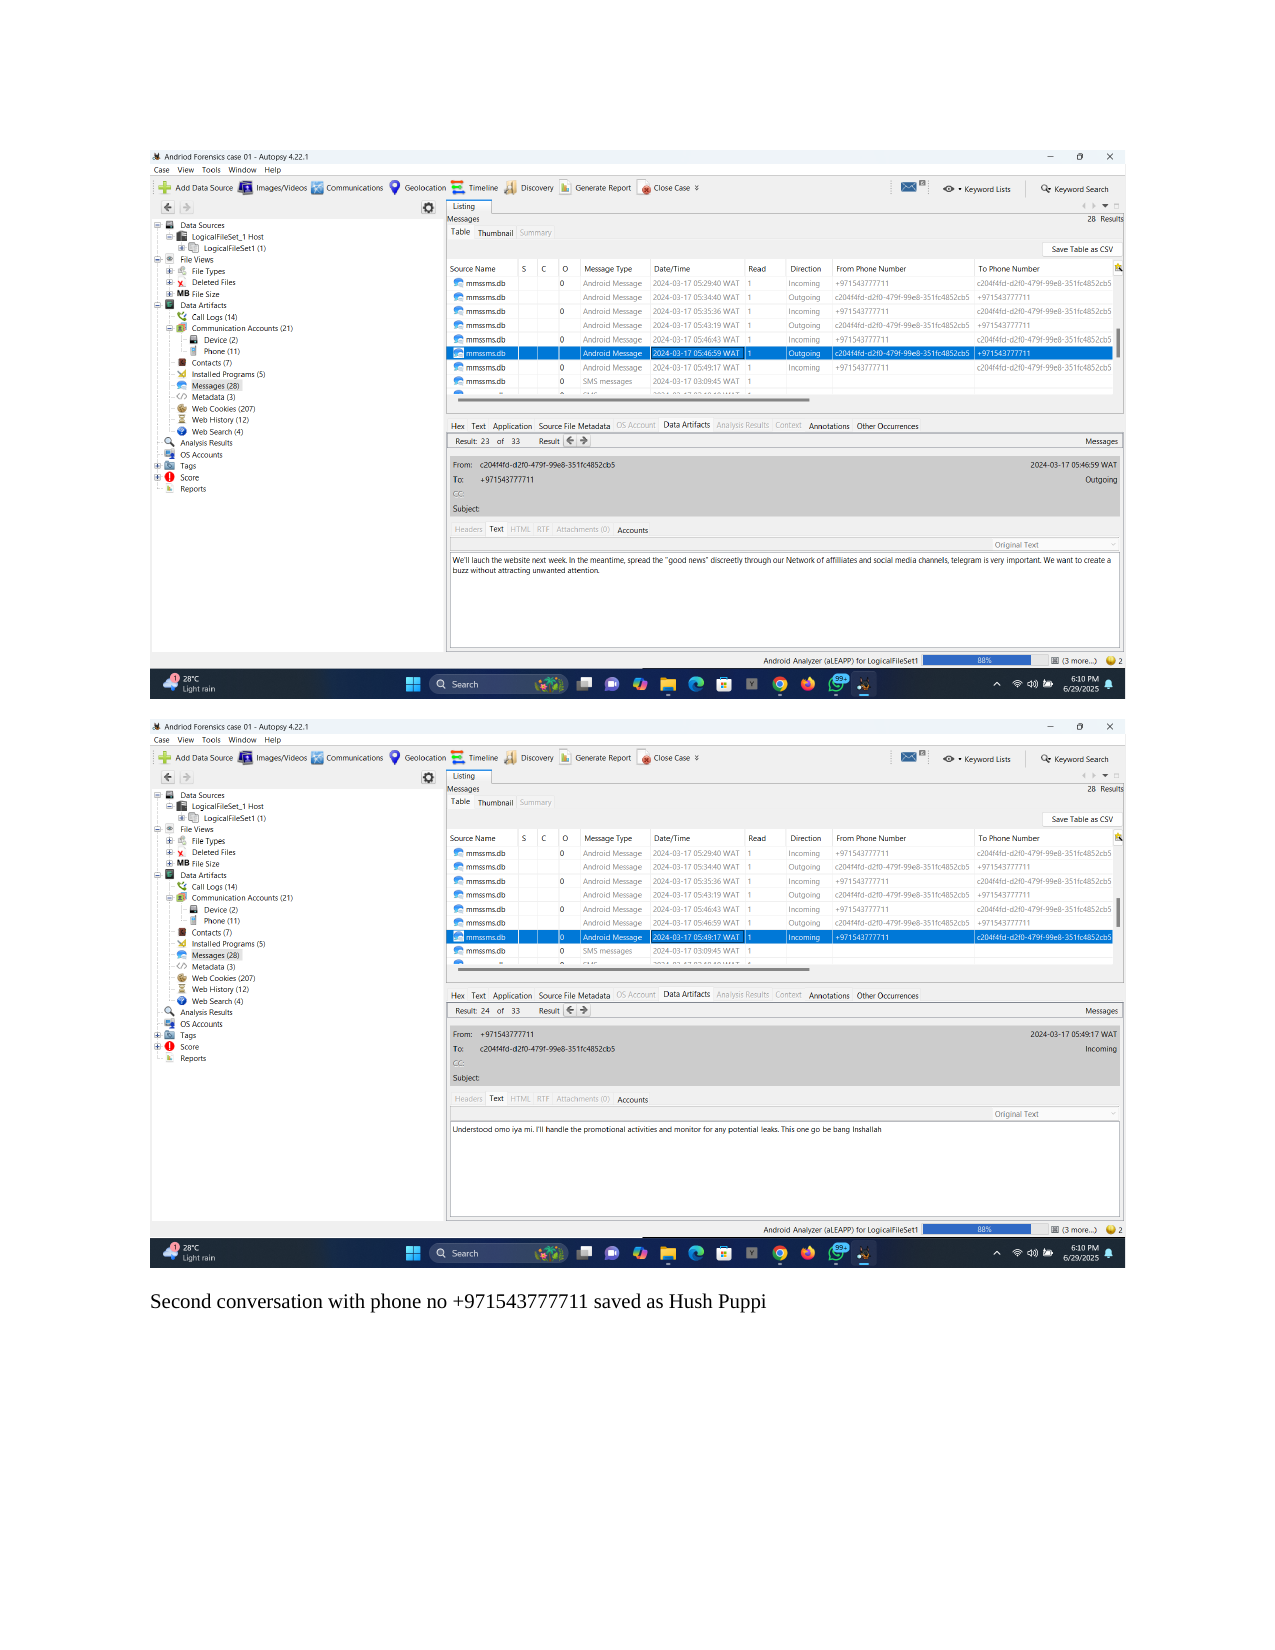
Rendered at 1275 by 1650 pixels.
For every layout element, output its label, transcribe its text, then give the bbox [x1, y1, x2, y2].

text Second conversation with phone no +971543777711 saved as Hush Puppi [150, 1289, 1125, 1313]
picture [150, 150, 1125, 699]
picture [150, 719, 1125, 1268]
